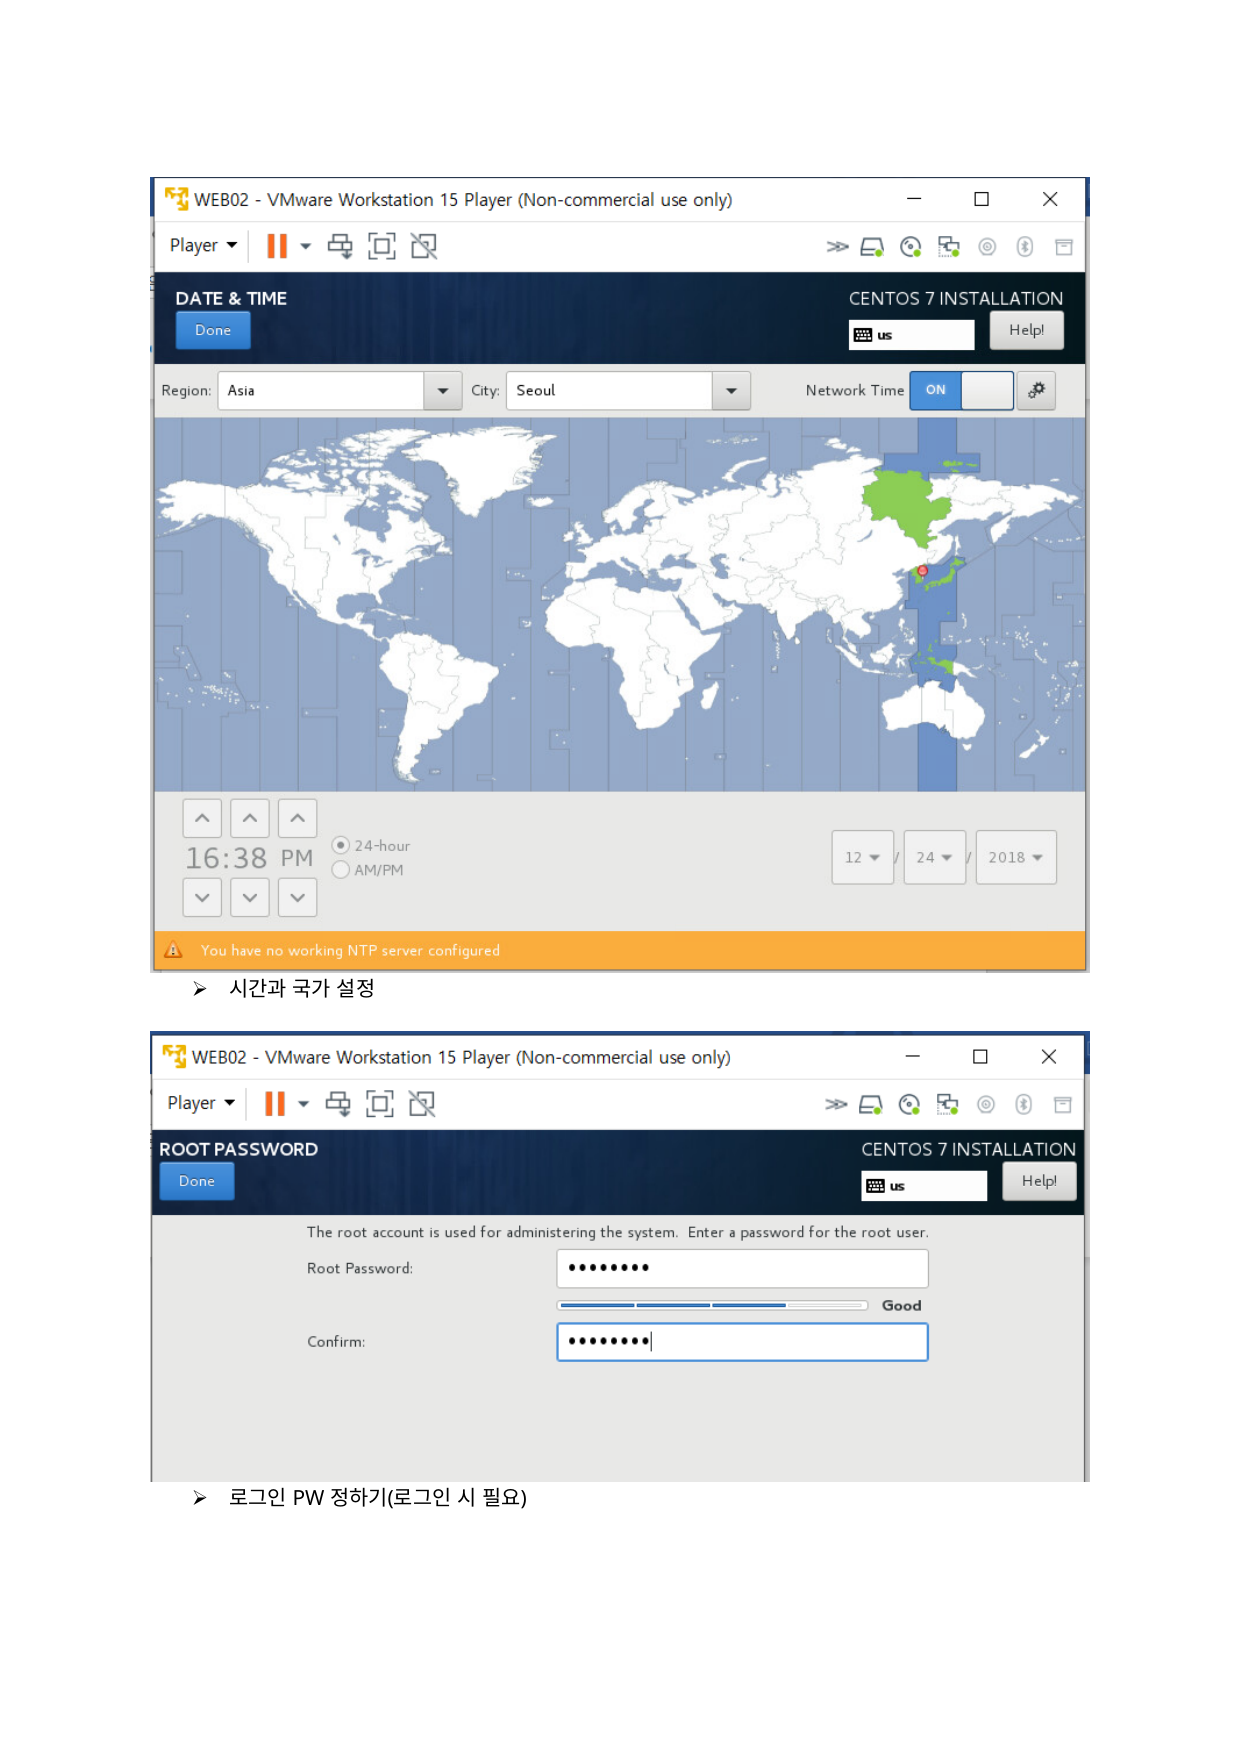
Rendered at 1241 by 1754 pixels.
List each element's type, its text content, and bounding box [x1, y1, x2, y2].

list 시간과 국가 설정 [192, 973, 1090, 1003]
picture [150, 1031, 1090, 1482]
picture [150, 177, 1090, 973]
list 로그인 PW 정하기(로그인 시 필요) [192, 1482, 1090, 1511]
